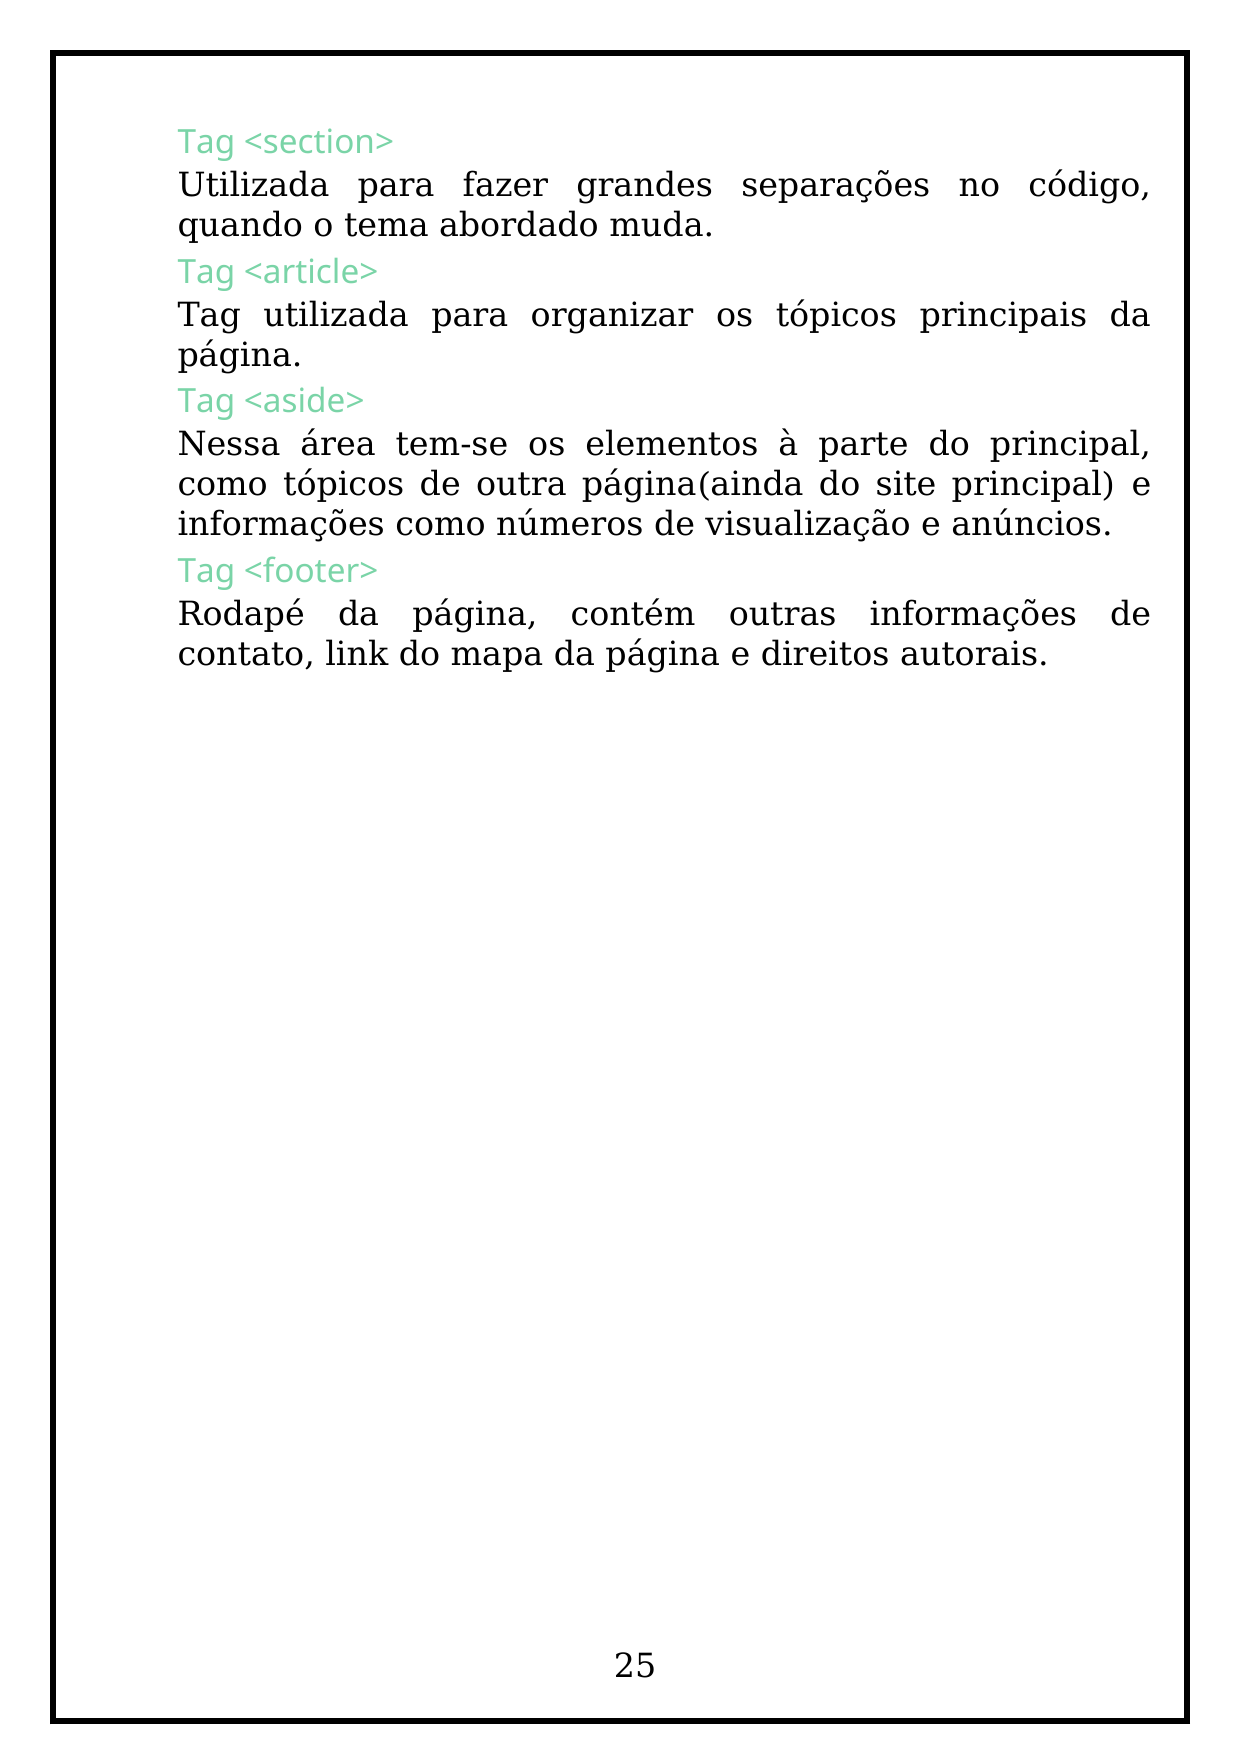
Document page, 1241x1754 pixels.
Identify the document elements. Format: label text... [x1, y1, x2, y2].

subtitle Tag <footer> [177, 547, 1152, 592]
text Tag utilizada para organizar os tópicos principais da página. [177, 293, 1152, 373]
text Rodapé da página, contém outras informações de contato, link do mapa da página e direitos autorais. [177, 592, 1152, 672]
subtitle Tag <section> [177, 118, 1152, 163]
text Nessa área tem-se os elementos à parte do principal, como tópicos de outra página(ainda do site principal) e informações como números de visualização e anúncios. [177, 423, 1152, 543]
subtitle Tag <article> [177, 248, 1152, 293]
text Utilizada para fazer grandes separações no código, quando o tema abordado muda. [177, 163, 1152, 243]
subtitle Tag <aside> [177, 377, 1152, 423]
